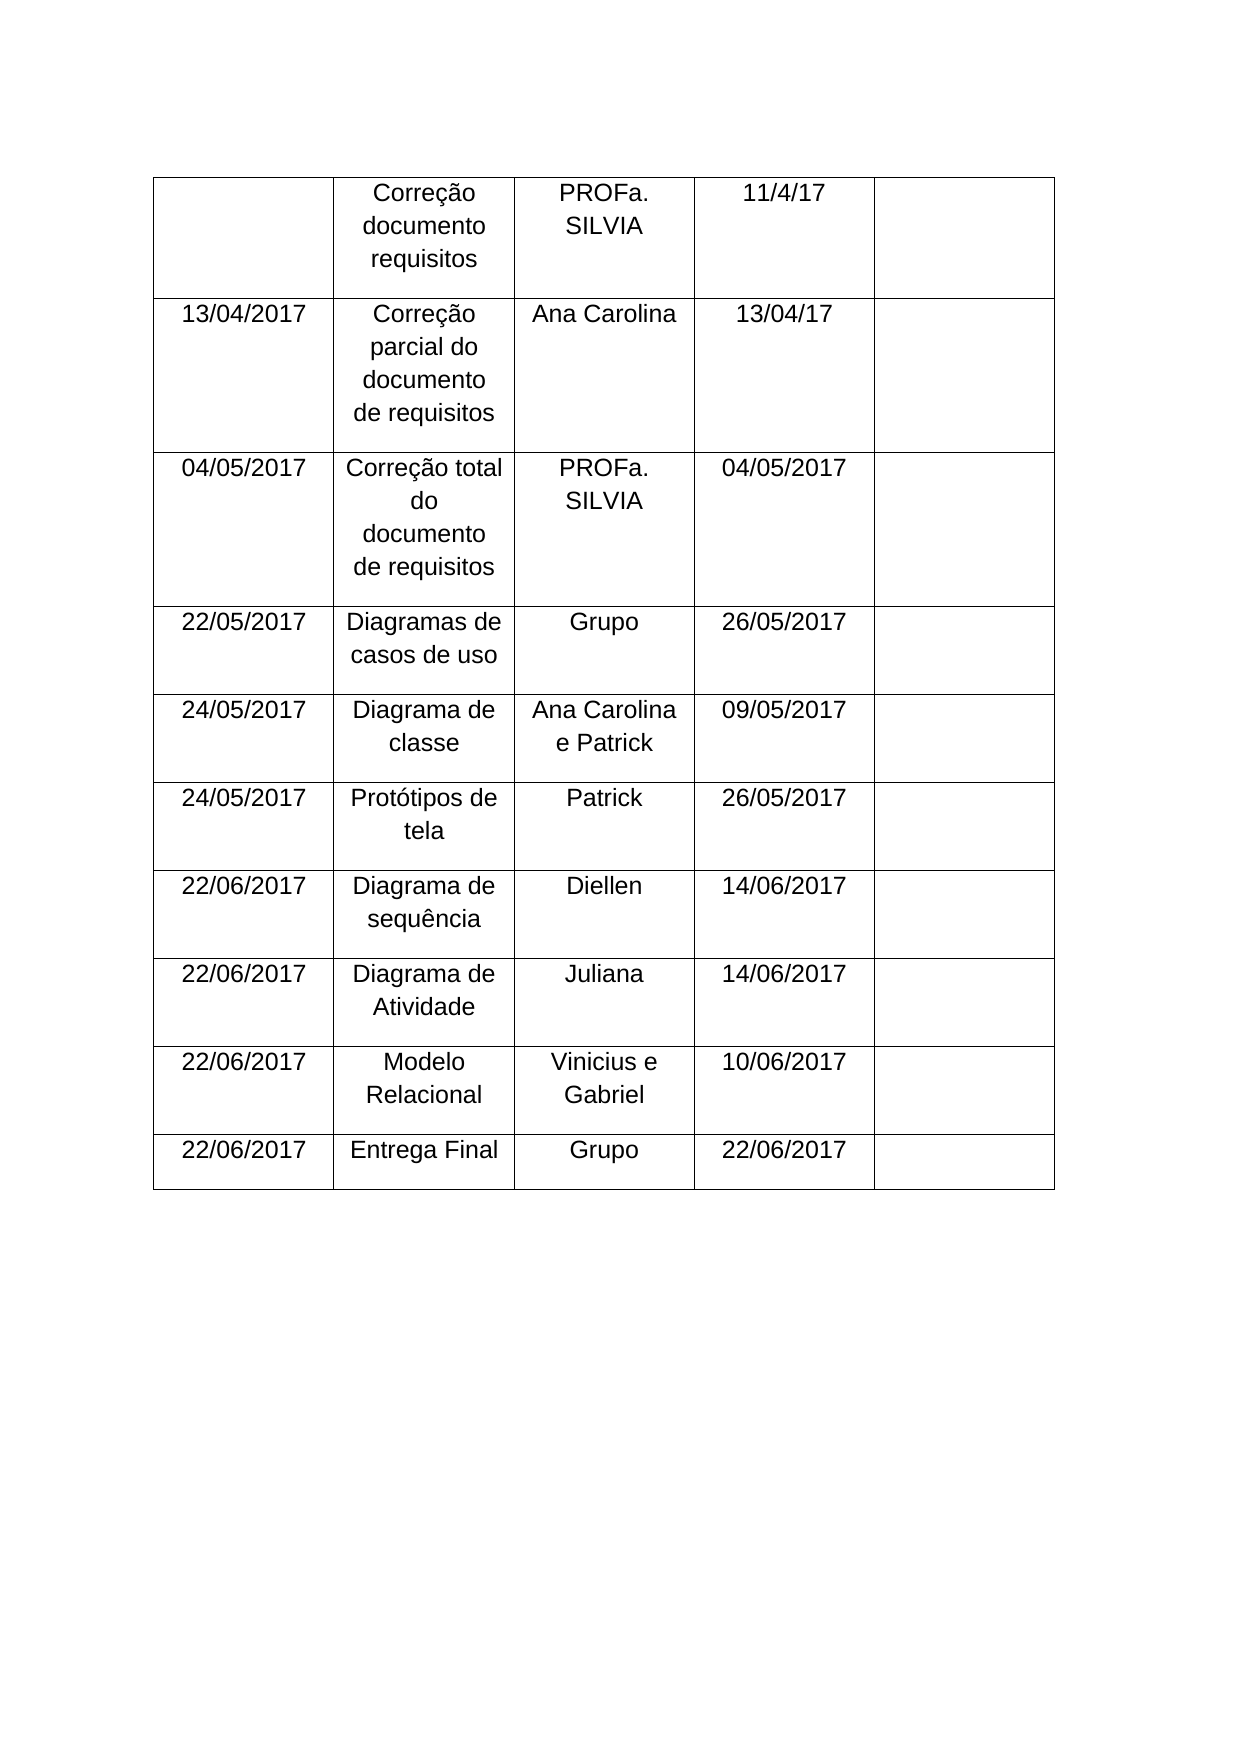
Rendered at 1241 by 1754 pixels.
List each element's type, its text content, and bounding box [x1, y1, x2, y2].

table_cell [875, 695, 1054, 782]
table_cell 11/4/17 [695, 178, 874, 298]
table_cell Correção total do documento de requisitos [334, 453, 514, 606]
table_cell Correção documento requisitos [334, 178, 514, 298]
table_cell Entrega Final [334, 1135, 514, 1188]
table_cell Diellen [515, 871, 694, 958]
table_cell Diagrama de Atividade [334, 959, 514, 1046]
table_cell Ana Carolina e Patrick [515, 695, 694, 782]
table_cell PROFa. SILVIA [515, 453, 694, 606]
table_cell 13/04/2017 [154, 299, 333, 452]
table_cell [875, 783, 1054, 870]
table_cell [875, 1047, 1054, 1133]
table_cell 09/05/2017 [695, 695, 874, 782]
table_cell Protótipos de tela [334, 783, 514, 870]
table_cell Juliana [515, 959, 694, 1046]
table_cell 04/05/2017 [154, 453, 333, 606]
table_cell [875, 607, 1054, 694]
table_cell Modelo Relacional [334, 1047, 514, 1133]
table_cell 24/05/2017 [154, 783, 333, 870]
table_cell 26/05/2017 [695, 607, 874, 694]
table_cell [154, 178, 333, 298]
table_cell [875, 299, 1054, 452]
table_cell 26/05/2017 [695, 783, 874, 870]
table_cell PROFa. SILVIA [515, 178, 694, 298]
table_cell Diagrama de classe [334, 695, 514, 782]
table_cell 24/05/2017 [154, 695, 333, 782]
table_cell Diagramas de casos de uso [334, 607, 514, 694]
table_cell Grupo [515, 1135, 694, 1188]
table_cell [875, 1135, 1054, 1188]
table_cell Vinicius e Gabriel [515, 1047, 694, 1133]
table_cell [875, 959, 1054, 1046]
table_cell 22/05/2017 [154, 607, 333, 694]
table_cell Ana Carolina [515, 299, 694, 452]
table_cell 22/06/2017 [154, 959, 333, 1046]
table_cell 22/06/2017 [695, 1135, 874, 1188]
table_cell [875, 453, 1054, 606]
table_cell Diagrama de sequência [334, 871, 514, 958]
table_cell 22/06/2017 [154, 1047, 333, 1133]
table_cell [875, 178, 1054, 298]
table_cell 22/06/2017 [154, 1135, 333, 1188]
table_cell Correção parcial do documento de requisitos [334, 299, 514, 452]
table_cell [875, 871, 1054, 958]
table_cell Grupo [515, 607, 694, 694]
table_cell 04/05/2017 [695, 453, 874, 606]
table_cell 10/06/2017 [695, 1047, 874, 1133]
table_cell Patrick [515, 783, 694, 870]
table_cell 22/06/2017 [154, 871, 333, 958]
table_cell 14/06/2017 [695, 871, 874, 958]
table_cell 14/06/2017 [695, 959, 874, 1046]
table_cell 13/04/17 [695, 299, 874, 452]
